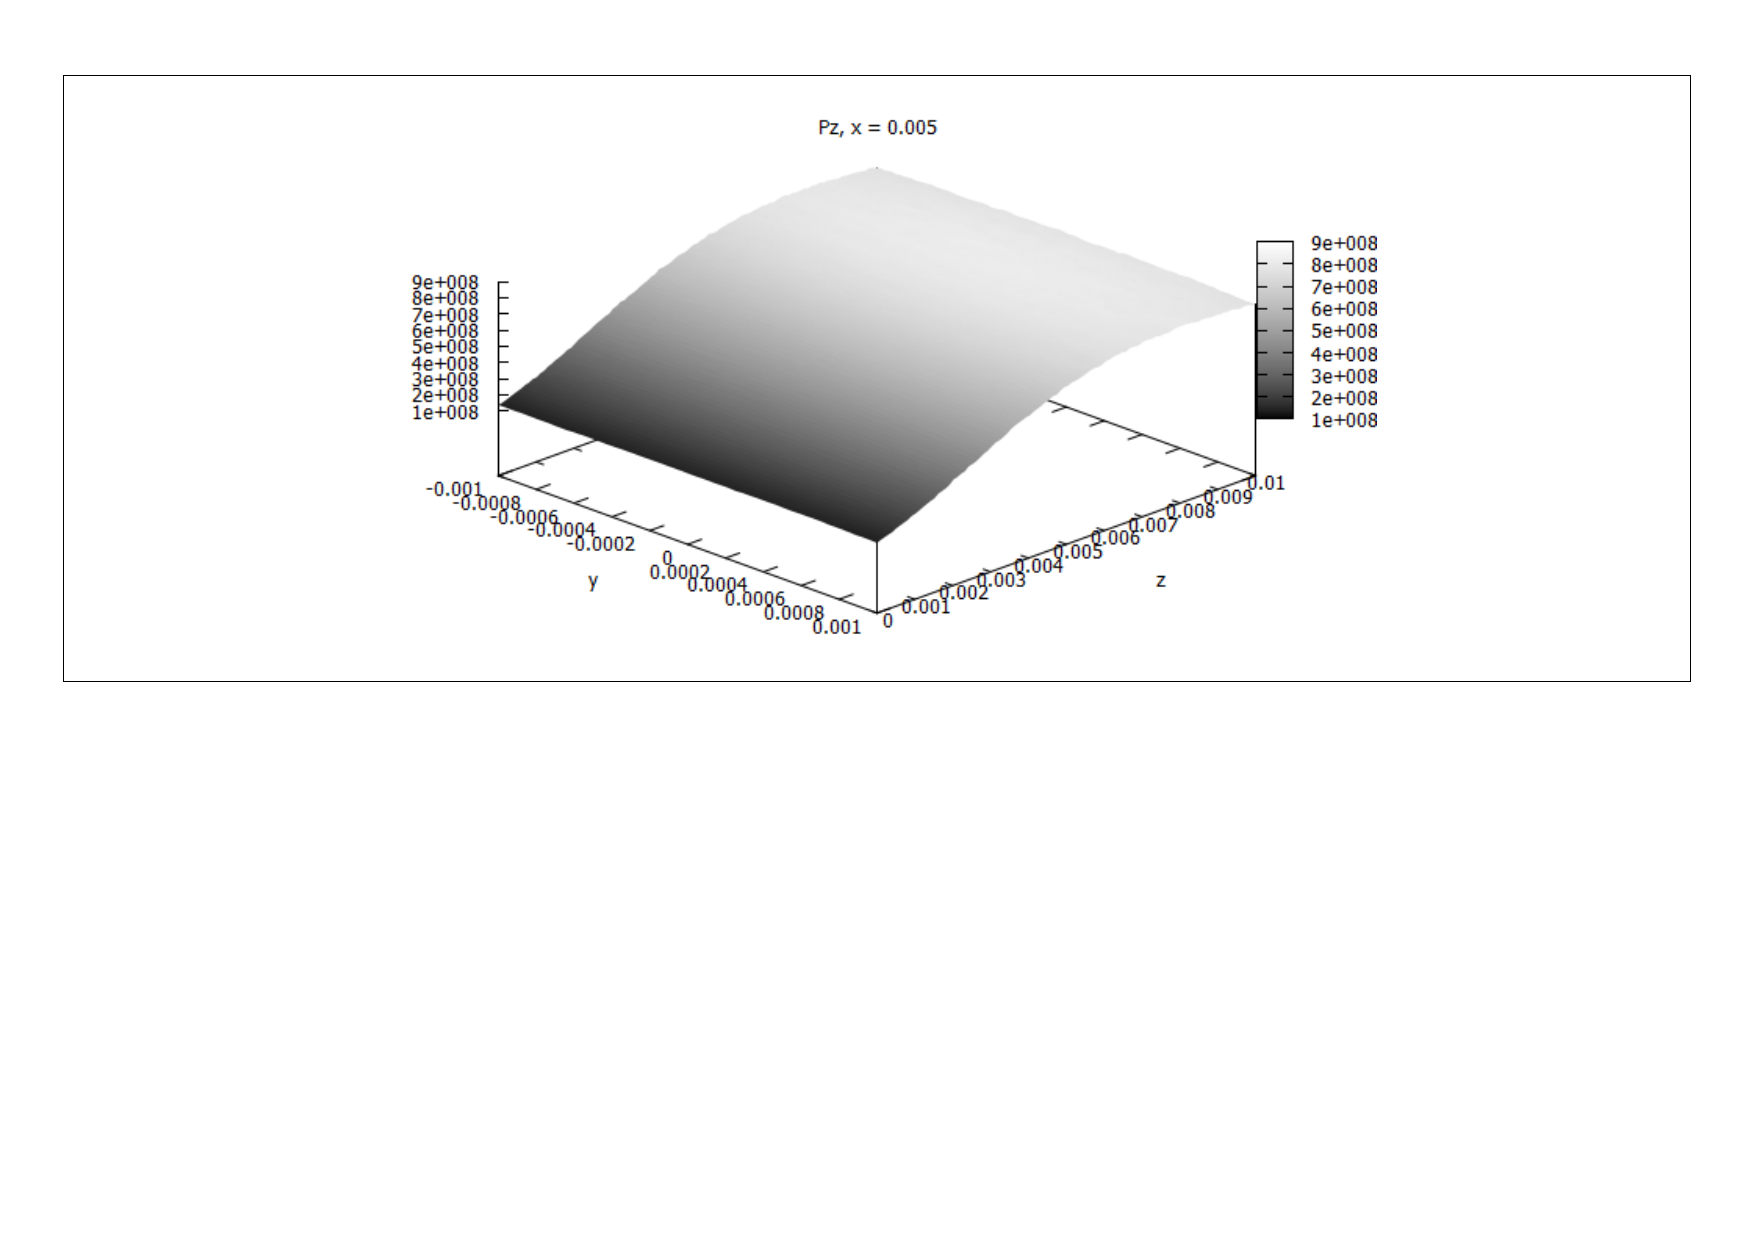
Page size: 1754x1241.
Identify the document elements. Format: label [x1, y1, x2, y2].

picture [377, 76, 1377, 681]
table_cell [64, 76, 377, 681]
table_cell [1377, 76, 1690, 681]
